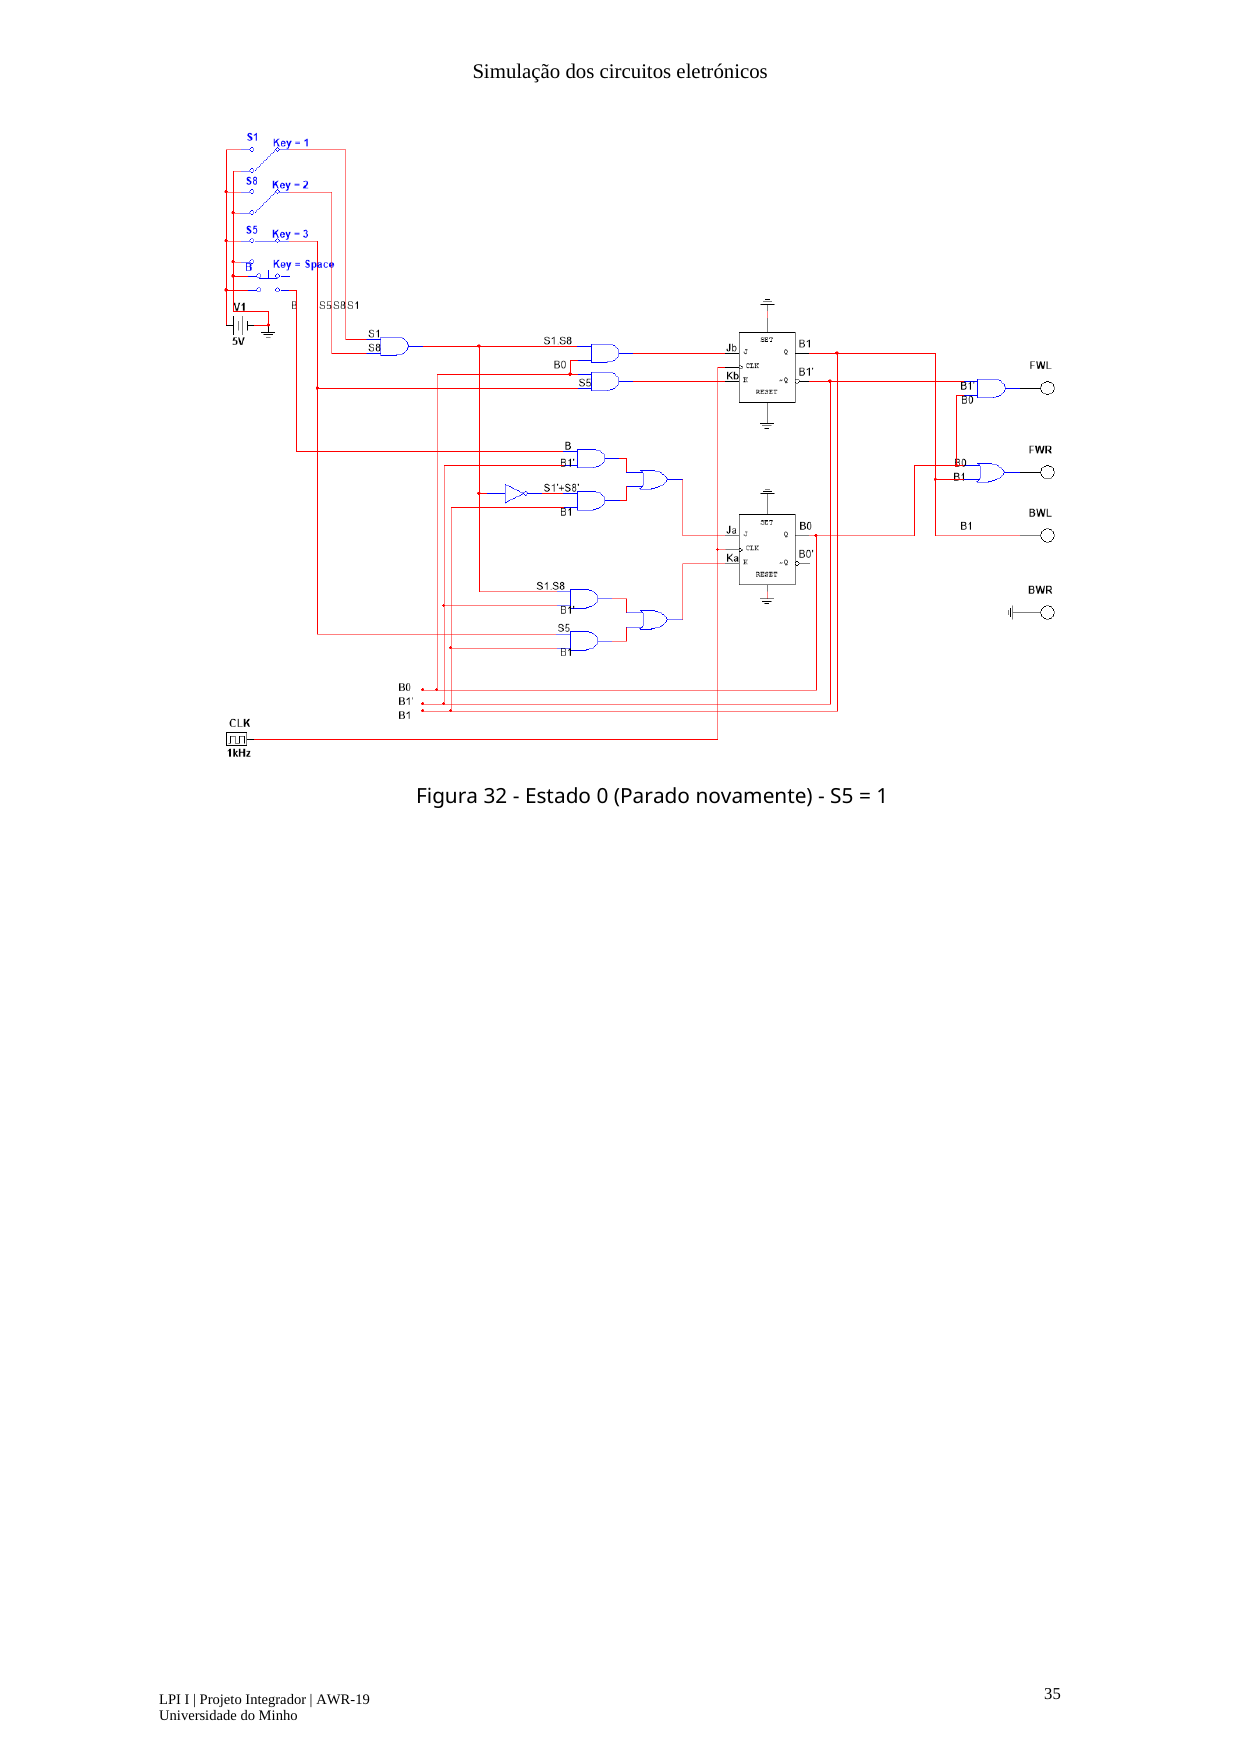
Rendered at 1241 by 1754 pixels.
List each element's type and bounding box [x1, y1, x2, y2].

picture [207, 118, 1094, 772]
